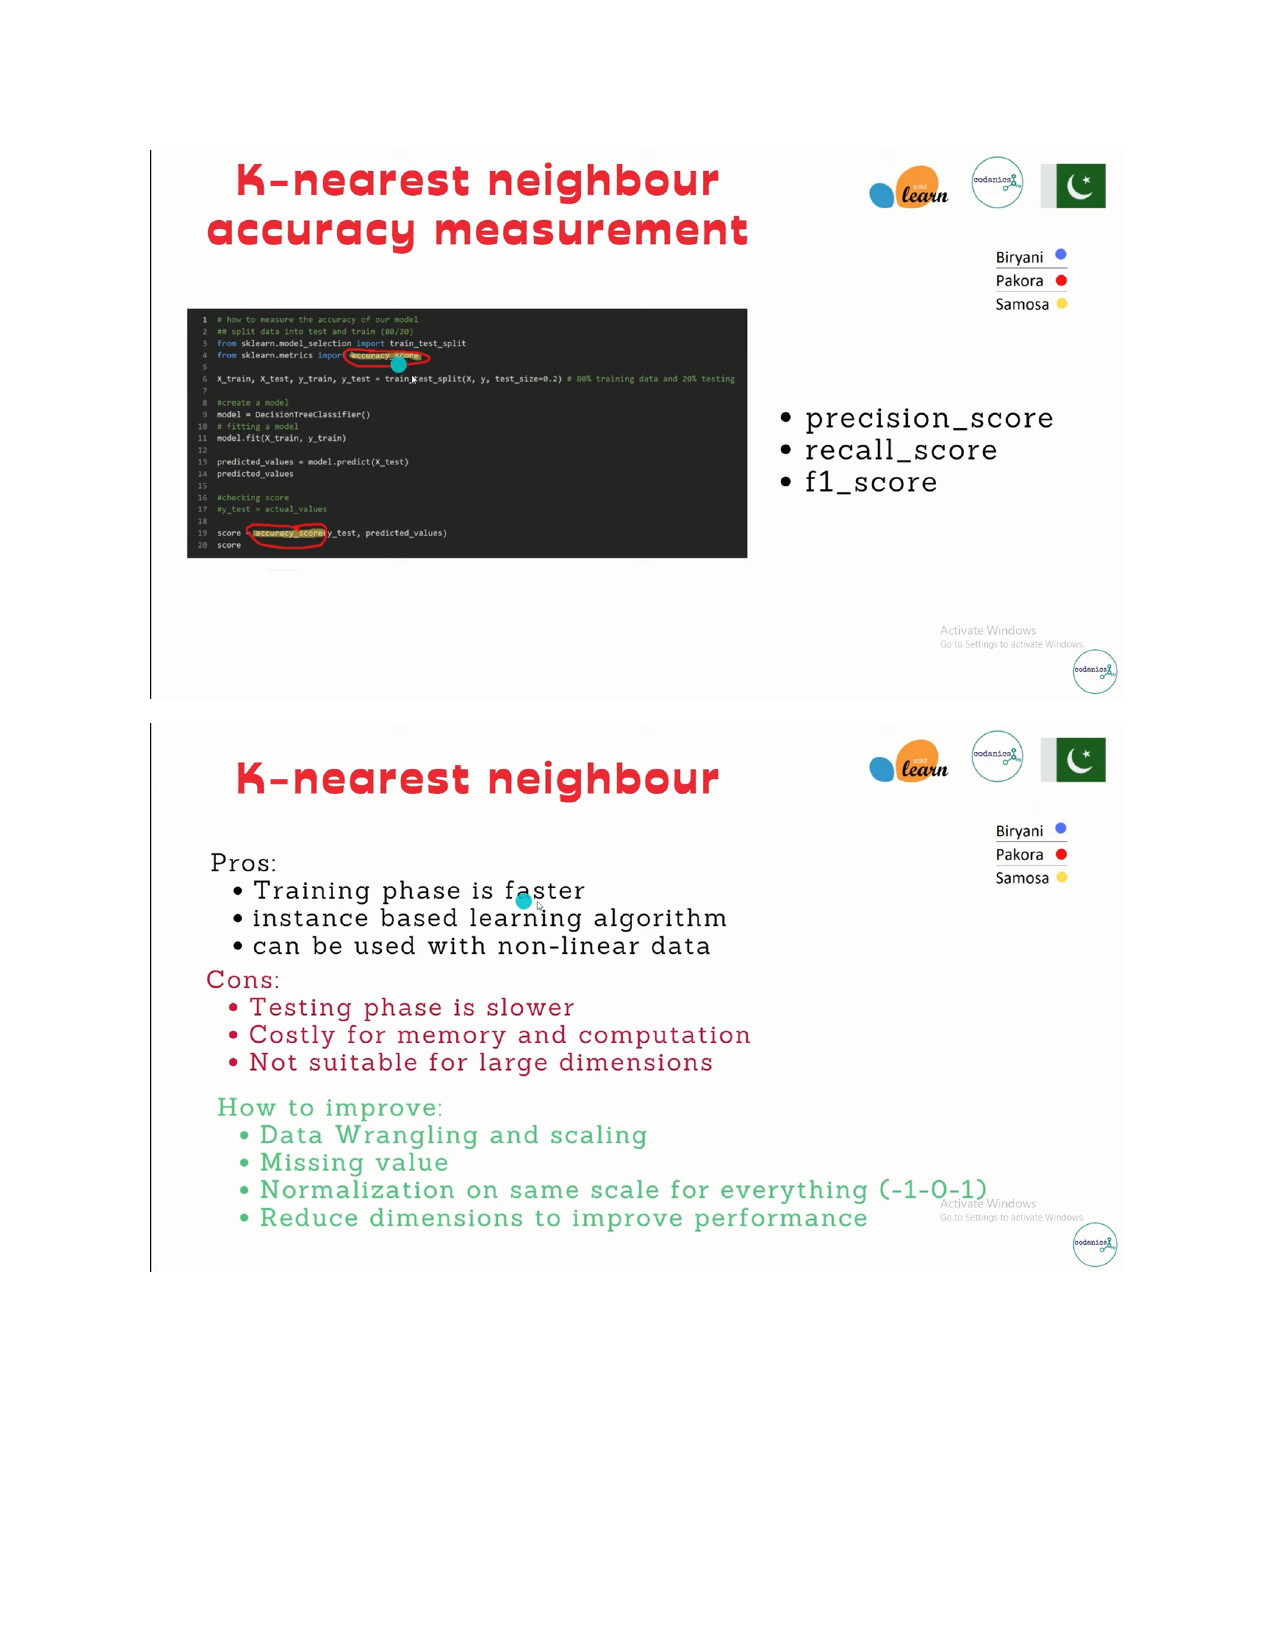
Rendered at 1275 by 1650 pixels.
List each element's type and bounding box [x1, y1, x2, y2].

picture [150, 150, 1125, 699]
picture [150, 723, 1125, 1272]
